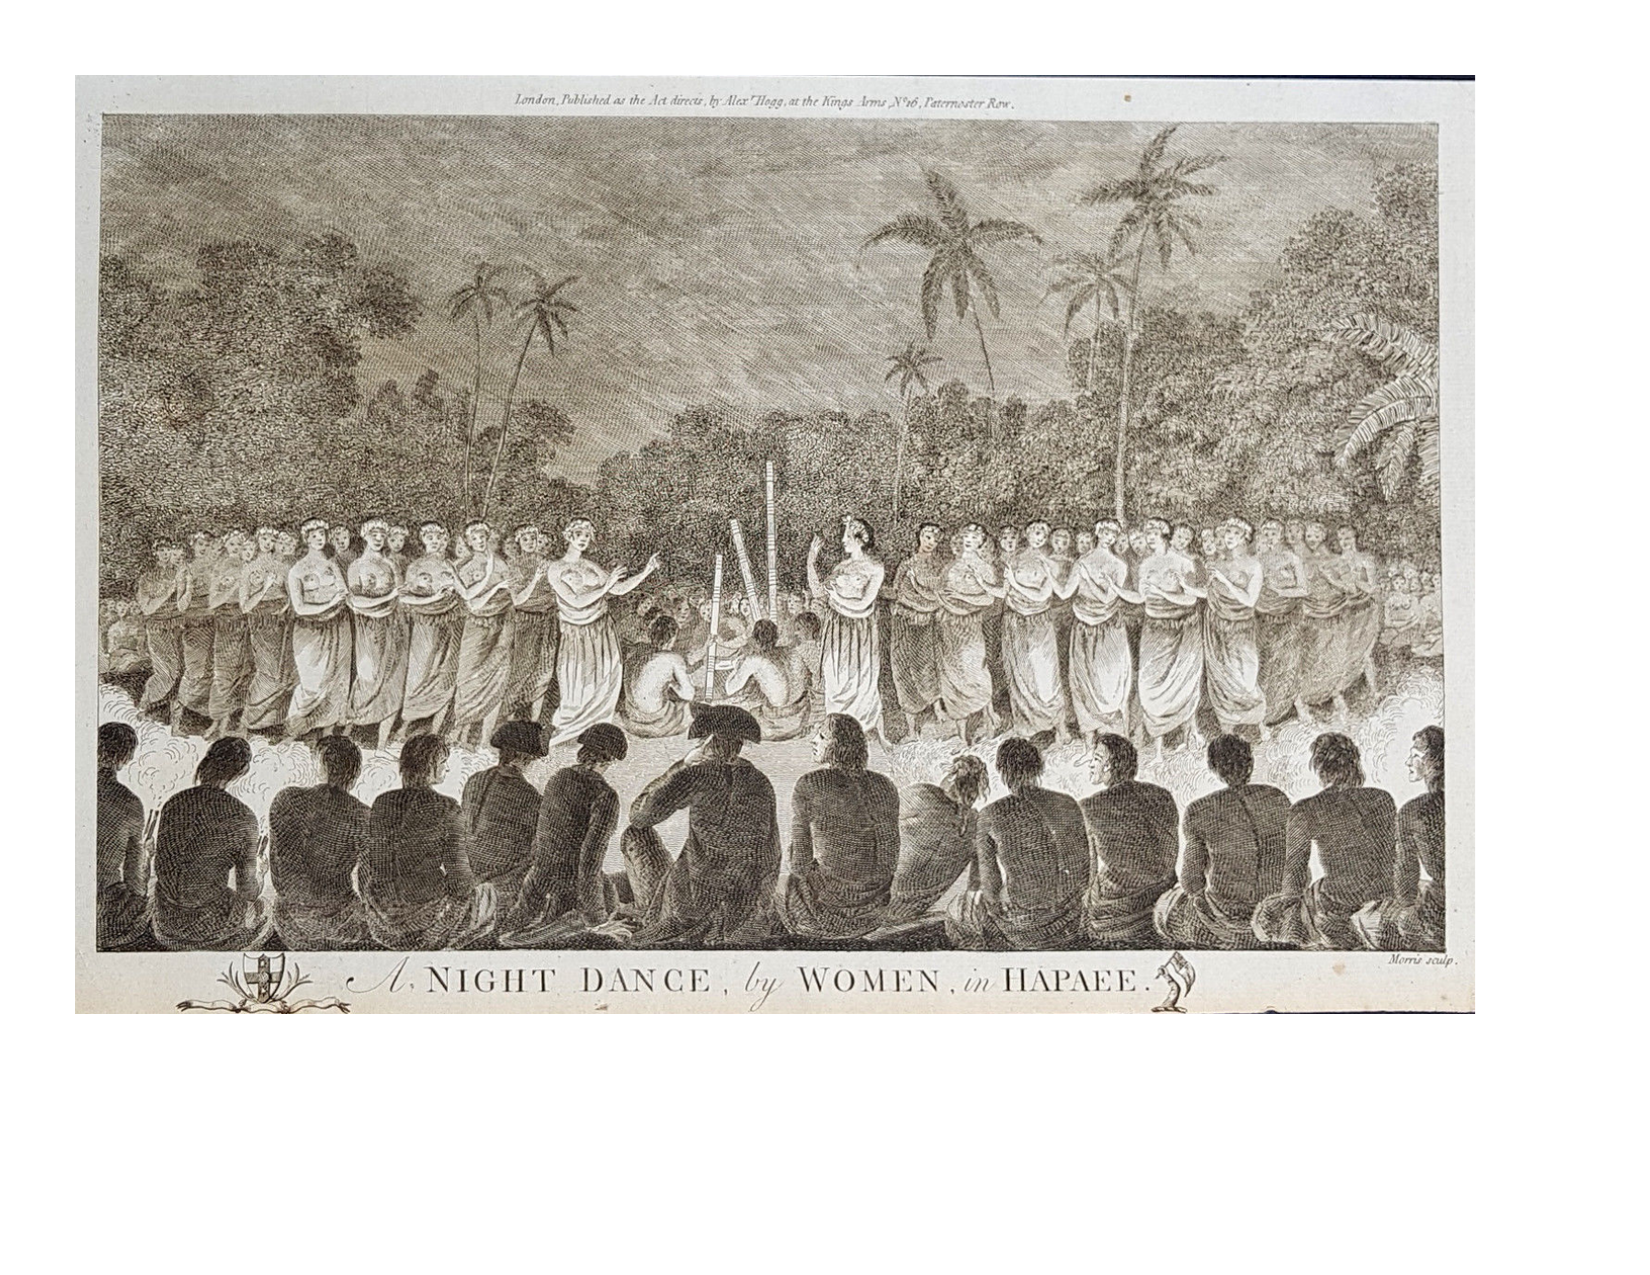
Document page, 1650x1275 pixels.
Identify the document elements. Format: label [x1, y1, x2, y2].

picture [75, 75, 1475, 1014]
